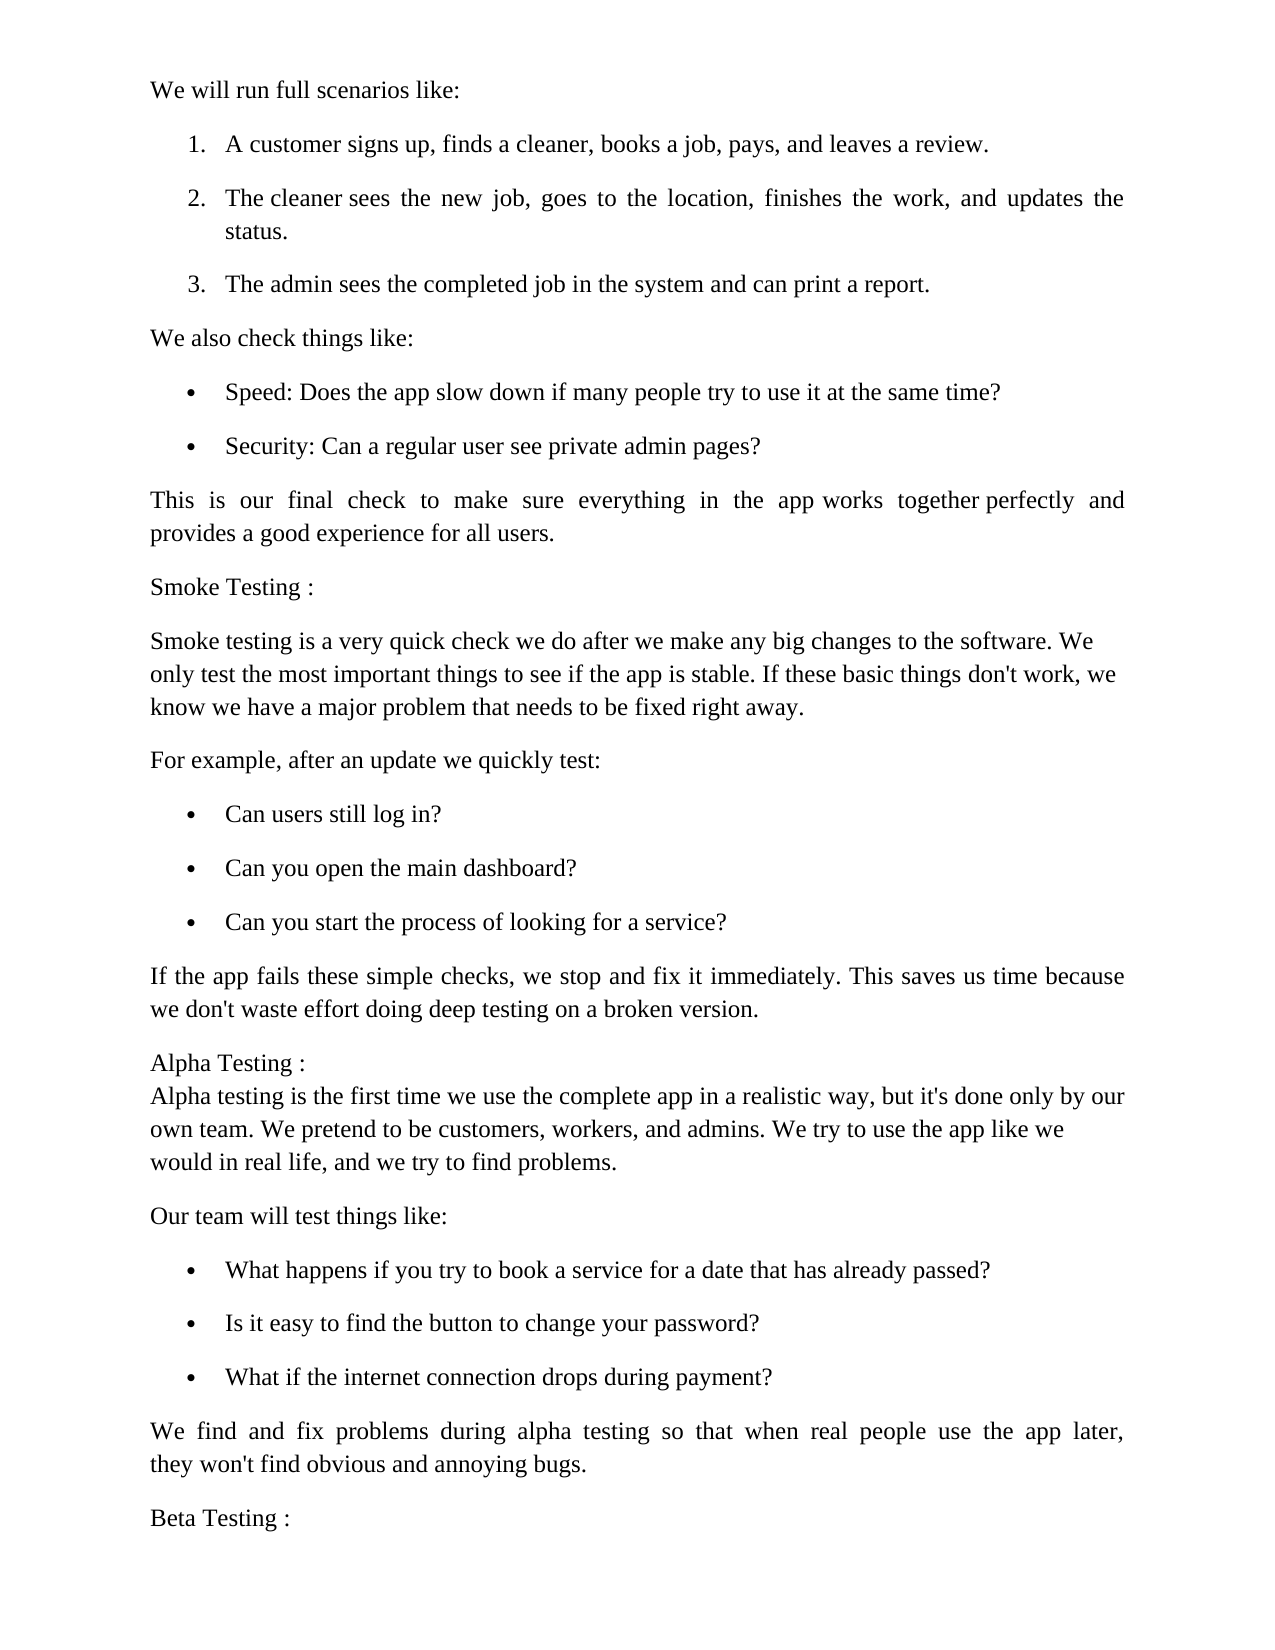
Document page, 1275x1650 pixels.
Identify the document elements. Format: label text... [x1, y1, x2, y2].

list Is it easy to find the button to change your password? [187, 1308, 1125, 1337]
text For example, after an update we quickly test: [150, 746, 1125, 774]
text Smoke Testing : [150, 572, 1125, 601]
text Smoke testing is a very quick check we do after we make any big changes to the software. We only test the most important things to see if the app is stable. If these basic things don't work, we know we have a major problem that needs to be fixed right away. [150, 626, 1125, 721]
list Can you open the main dashboard? [187, 853, 1125, 882]
list Speed: Does the app slow down if many people try to use it at the same time? [187, 377, 1125, 406]
text If the app fails these simple checks, we stop and fix it immediately. This saves us time because we don't waste effort doing deep testing on a broken version. [150, 961, 1125, 1023]
text This is our final check to make sure everything in the app works together perfectly and provides a good experience for all users. [150, 485, 1125, 547]
text We will run full scenarios like: [150, 75, 1125, 104]
text We find and fix problems during alpha testing so that when real people use the app later, they won't find obvious and annoying bugs. [150, 1416, 1125, 1478]
text Beta Testing : [150, 1503, 1125, 1532]
text Our team will test things like: [150, 1201, 1125, 1229]
text Alpha Testing : Alpha testing is the first time we use the complete app in a realistic way, but it's done only by our own team. We pretend to be customers, workers, and admins. We try to use the app like we would in real life, and we try to find problems. [150, 1048, 1125, 1176]
list What happens if you try to book a service for a date that has already passed? [187, 1255, 1125, 1283]
list The cleaner sees the new job, goes to the location, finishes the work, and updates the status. [187, 183, 1125, 244]
text We also check things like: [150, 323, 1125, 352]
list The admin sees the completed job in the system and can print a report. [187, 269, 1125, 298]
list Can users still log in? [187, 799, 1125, 828]
list A customer signs up, finds a cleaner, books a job, pays, and leaves a review. [187, 129, 1125, 158]
list Security: Can a regular user see private admin pages? [187, 431, 1125, 460]
list What if the internet connection drops during payment? [187, 1362, 1125, 1391]
list Can you start the process of looking for a service? [187, 907, 1125, 936]
